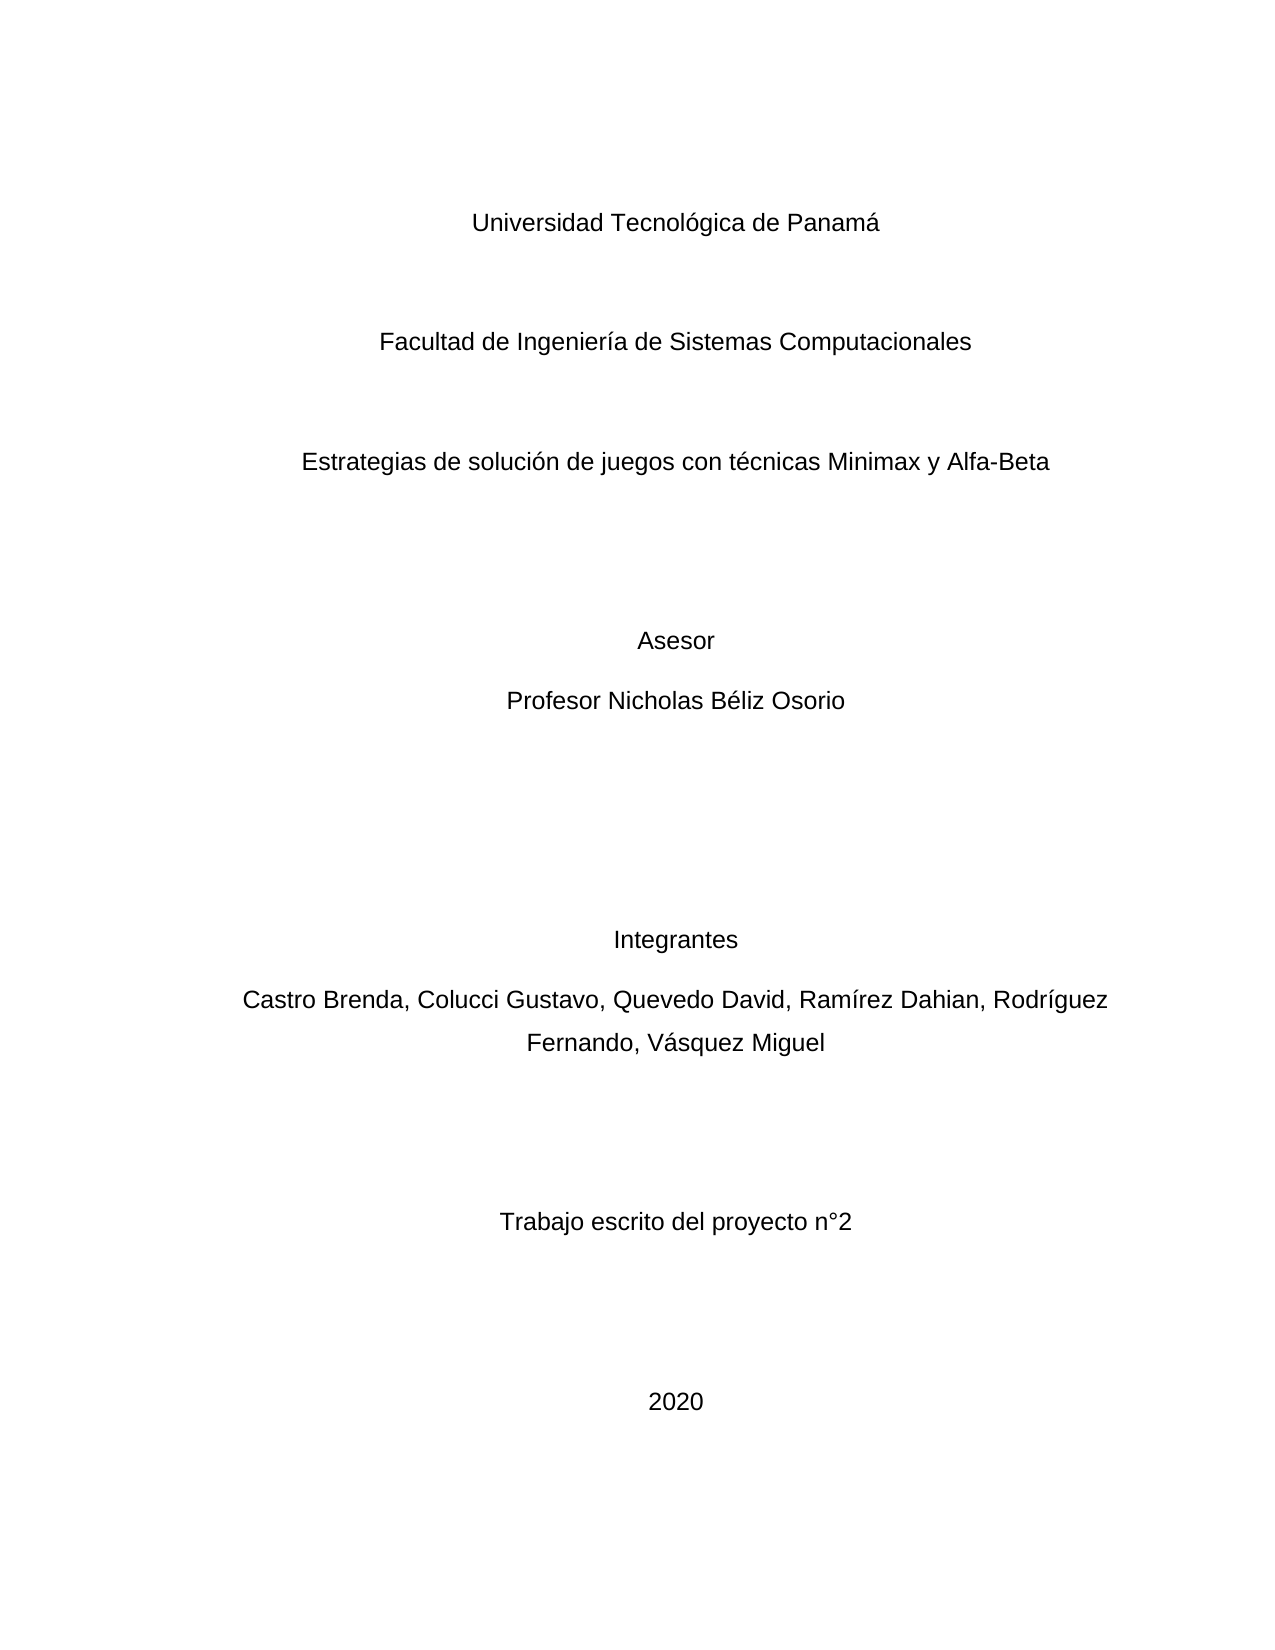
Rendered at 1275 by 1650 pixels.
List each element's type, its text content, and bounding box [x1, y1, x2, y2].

text Castro Brenda, Colucci Gustavo, Quevedo David, Ramírez Dahian, Rodríguez Fernando, Vásquez Miguel [224, 985, 1127, 1057]
text 2020 [224, 1387, 1127, 1415]
text Facultad de Ingeniería de Sistemas Computacionales [224, 327, 1127, 356]
text Profesor Nicholas Béliz Osorio [224, 686, 1127, 714]
text Asesor [224, 626, 1127, 655]
text Estrategias de solución de juegos con técnicas Minimax y Alfa-Beta [224, 447, 1127, 475]
text Trabajo escrito del proyecto n°2 [224, 1207, 1127, 1236]
text Integrantes [224, 925, 1127, 954]
text Universidad Tecnológica de Panamá [224, 207, 1127, 236]
